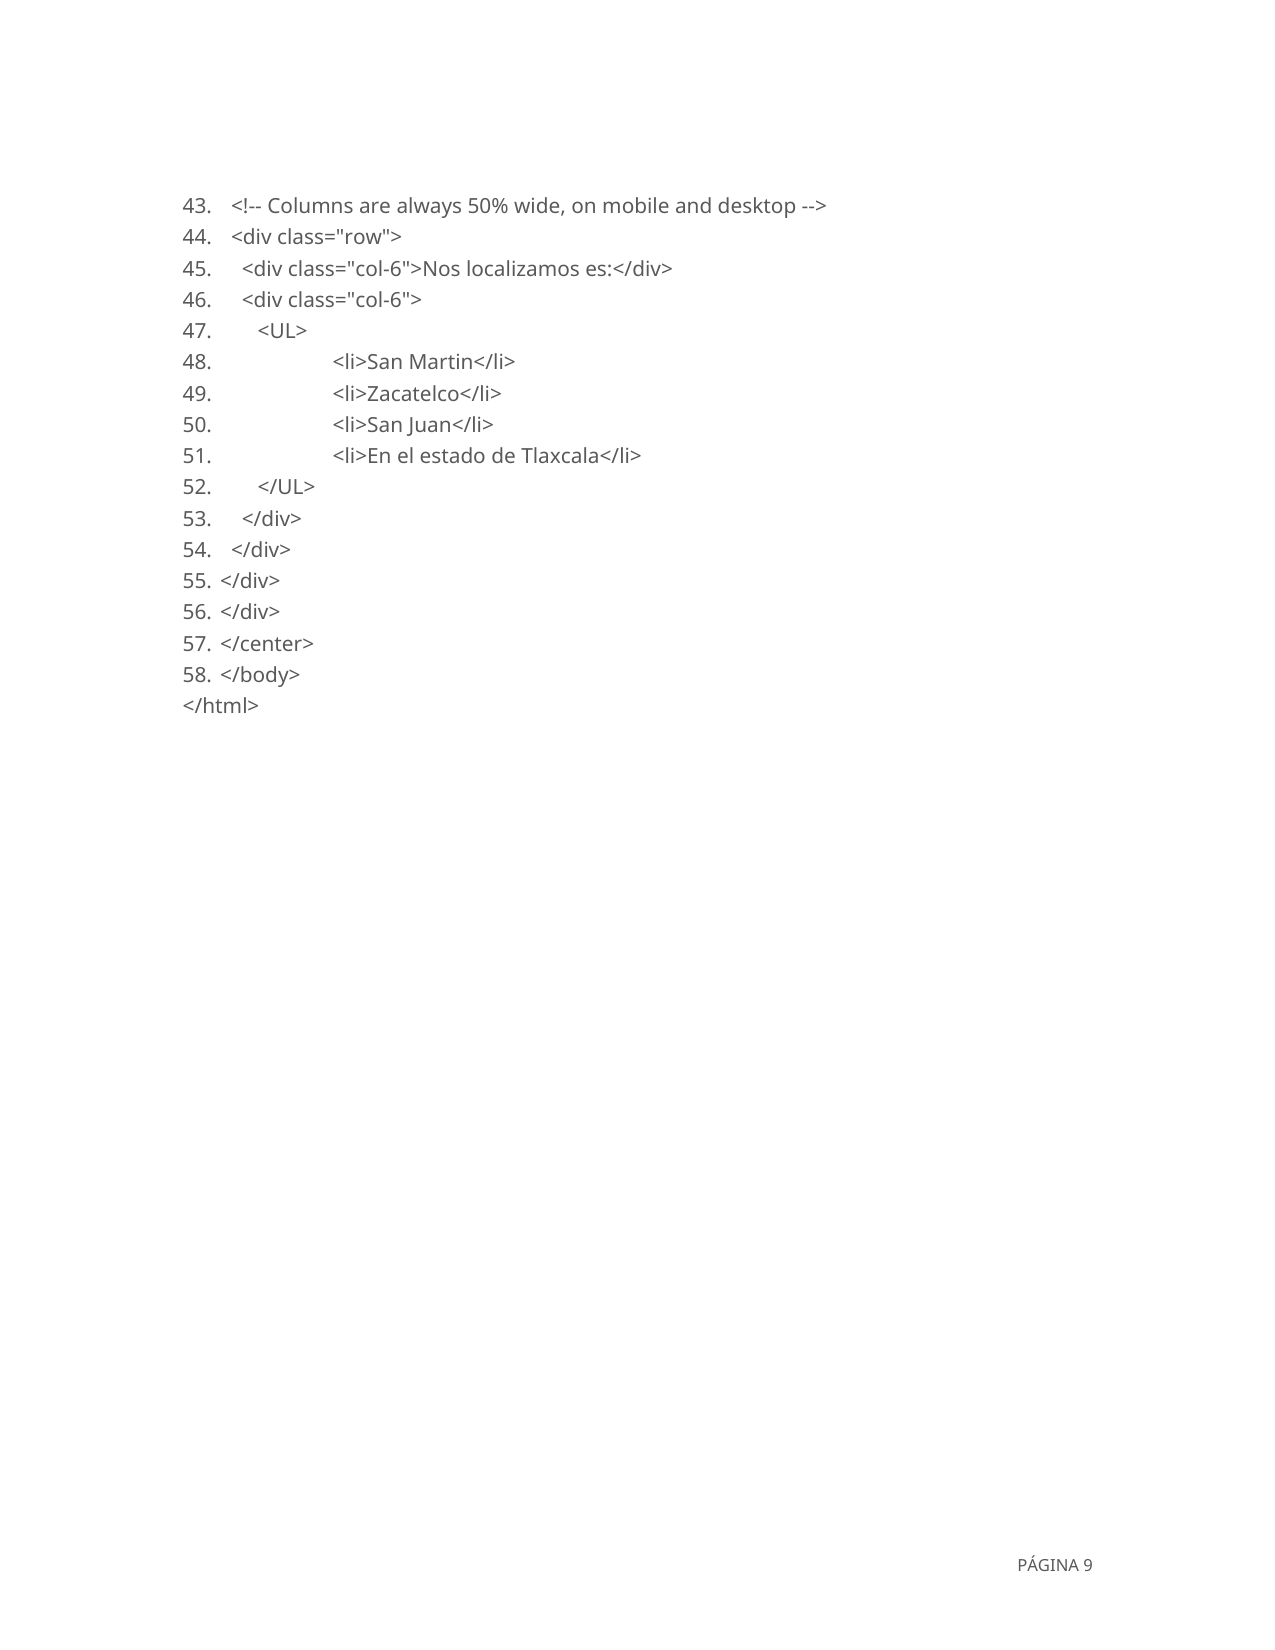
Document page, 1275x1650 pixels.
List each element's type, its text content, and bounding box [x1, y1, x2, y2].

list </center> [182, 629, 1093, 657]
list <div class="col-6"> [182, 285, 1093, 313]
list <!-- Columns are always 50% wide, on mobile and desktop --> [182, 191, 1093, 220]
list <div class="col-6">Nos localizamos es:</div> [182, 254, 1093, 282]
list </div> [182, 504, 1093, 532]
list <li>En el estado de Tlaxcala</li> [182, 441, 1093, 470]
list </body> [182, 660, 1093, 688]
list </div> [182, 566, 1093, 595]
list <div class="row"> [182, 222, 1093, 251]
list <li>San Juan</li> [182, 410, 1093, 438]
list </html> [182, 691, 1093, 720]
list <li>San Martin</li> [182, 347, 1093, 376]
list </div> [182, 597, 1093, 626]
list </UL> [182, 472, 1093, 501]
list </div> [182, 535, 1093, 563]
list <li>Zacatelco</li> [182, 379, 1093, 407]
list <UL> [182, 316, 1093, 345]
